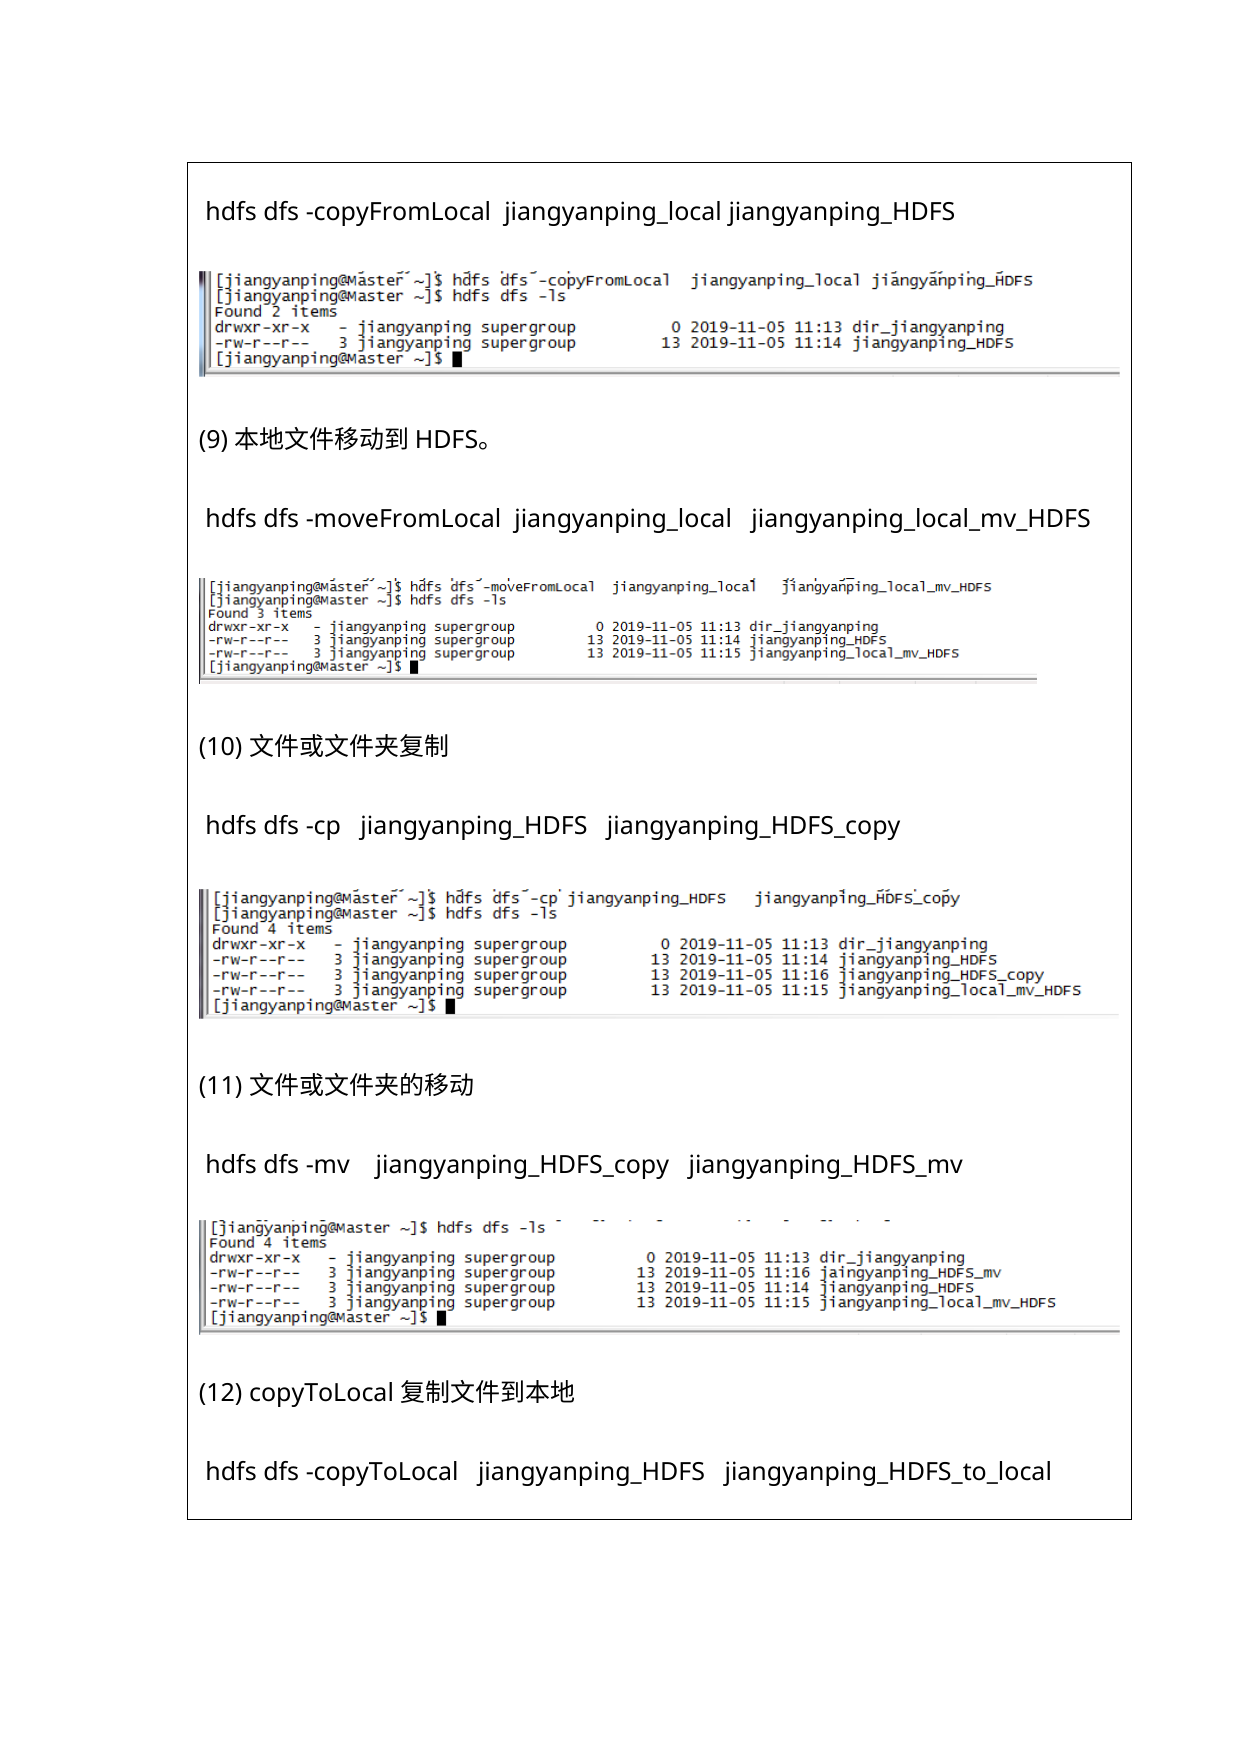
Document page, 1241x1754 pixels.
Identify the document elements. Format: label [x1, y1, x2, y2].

picture [198, 577, 1038, 685]
picture [198, 270, 1121, 378]
picture [198, 1219, 1120, 1336]
picture [198, 888, 1120, 1020]
table_cell [188, 163, 1131, 1519]
